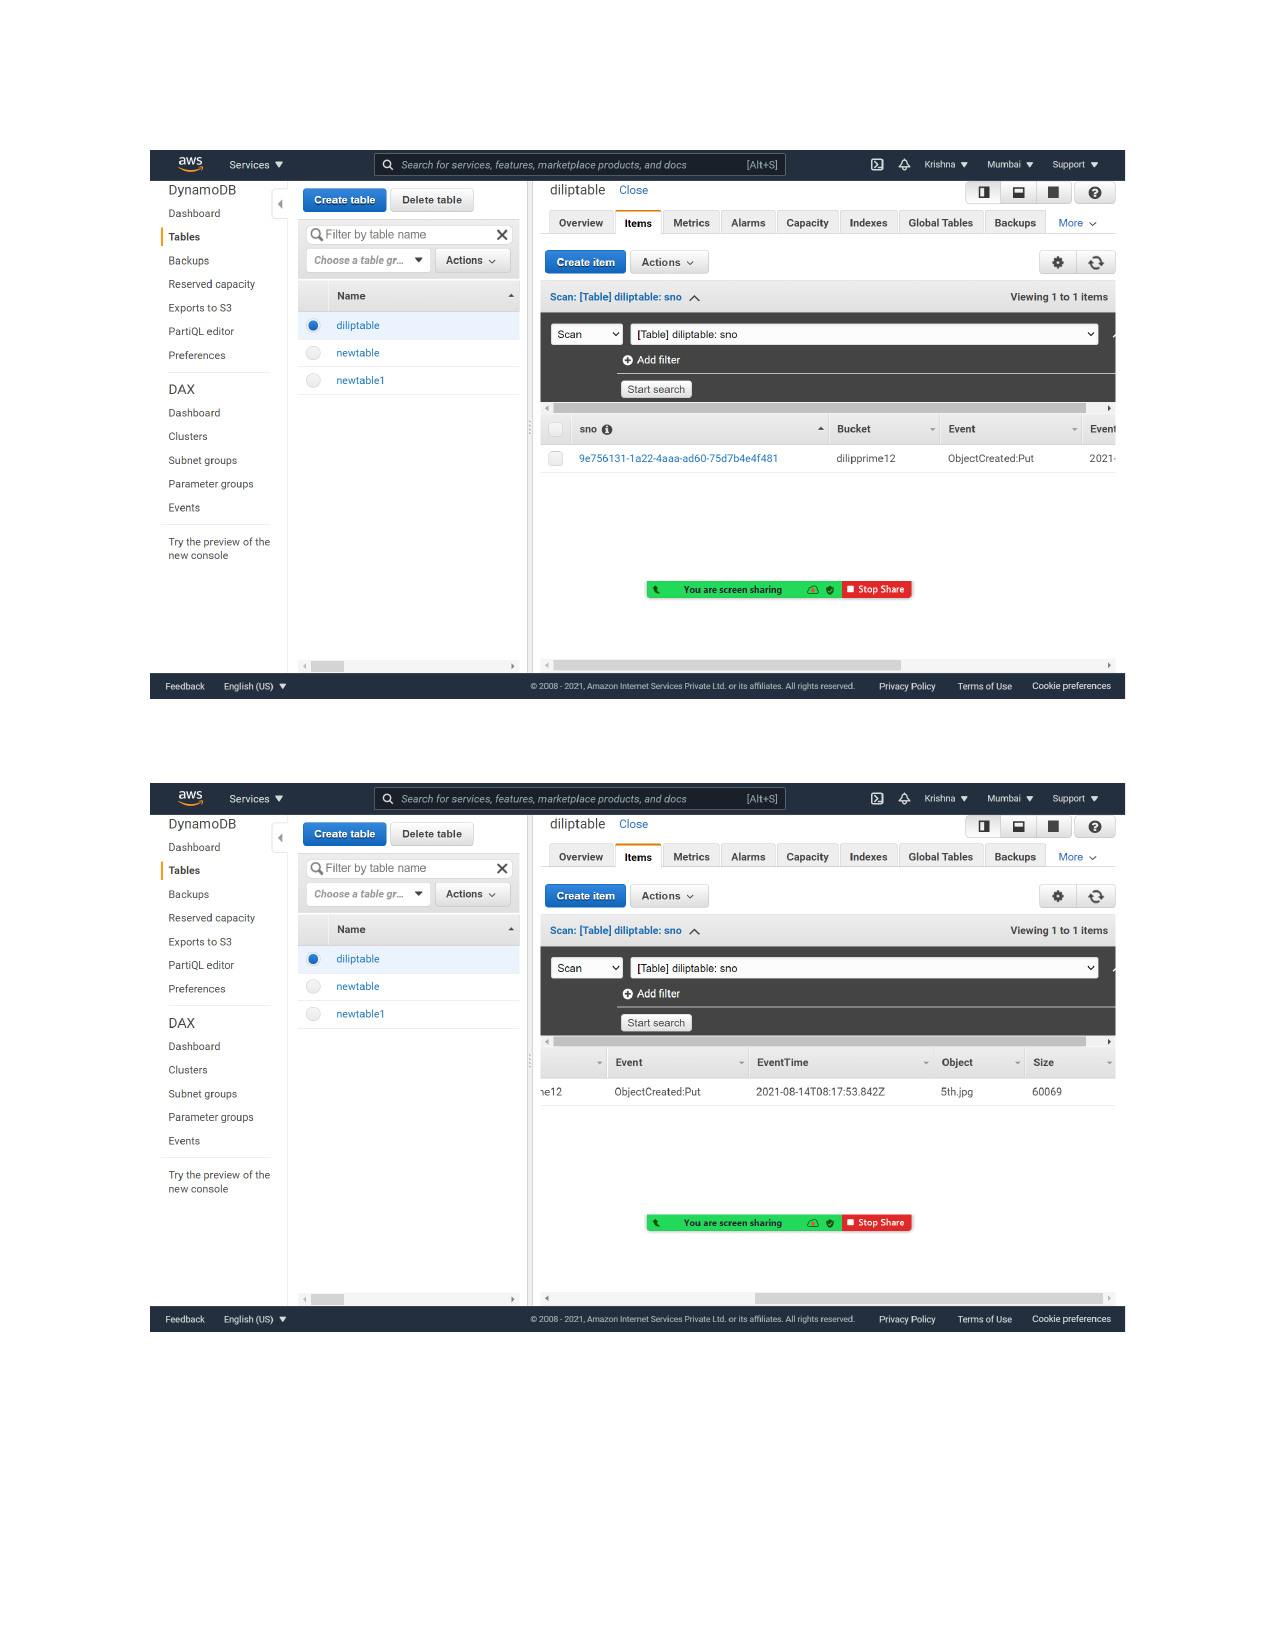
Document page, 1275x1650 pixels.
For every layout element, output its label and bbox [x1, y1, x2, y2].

picture [150, 783, 1125, 1332]
picture [150, 150, 1125, 699]
